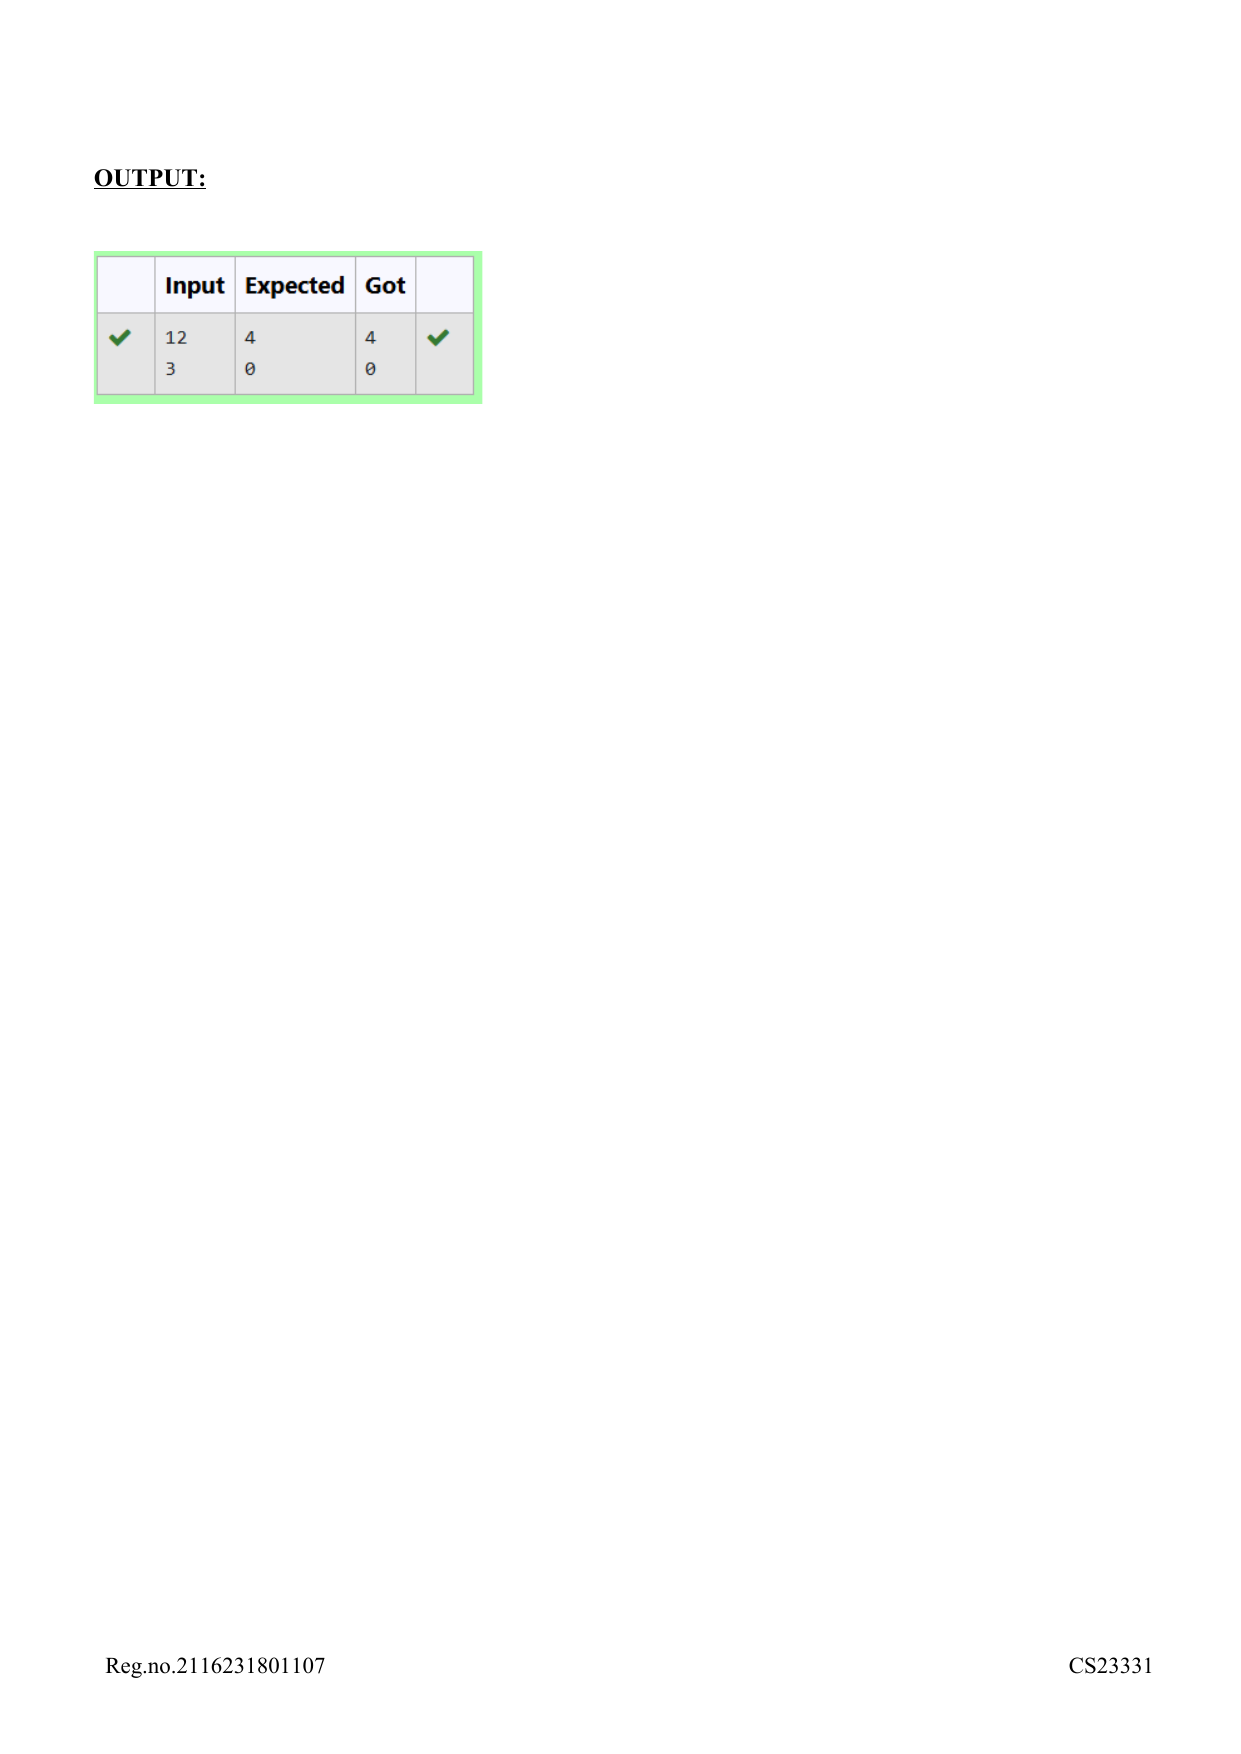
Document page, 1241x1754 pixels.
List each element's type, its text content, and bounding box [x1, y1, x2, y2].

text OUTPUT: [94, 164, 1155, 191]
picture [93, 251, 483, 404]
